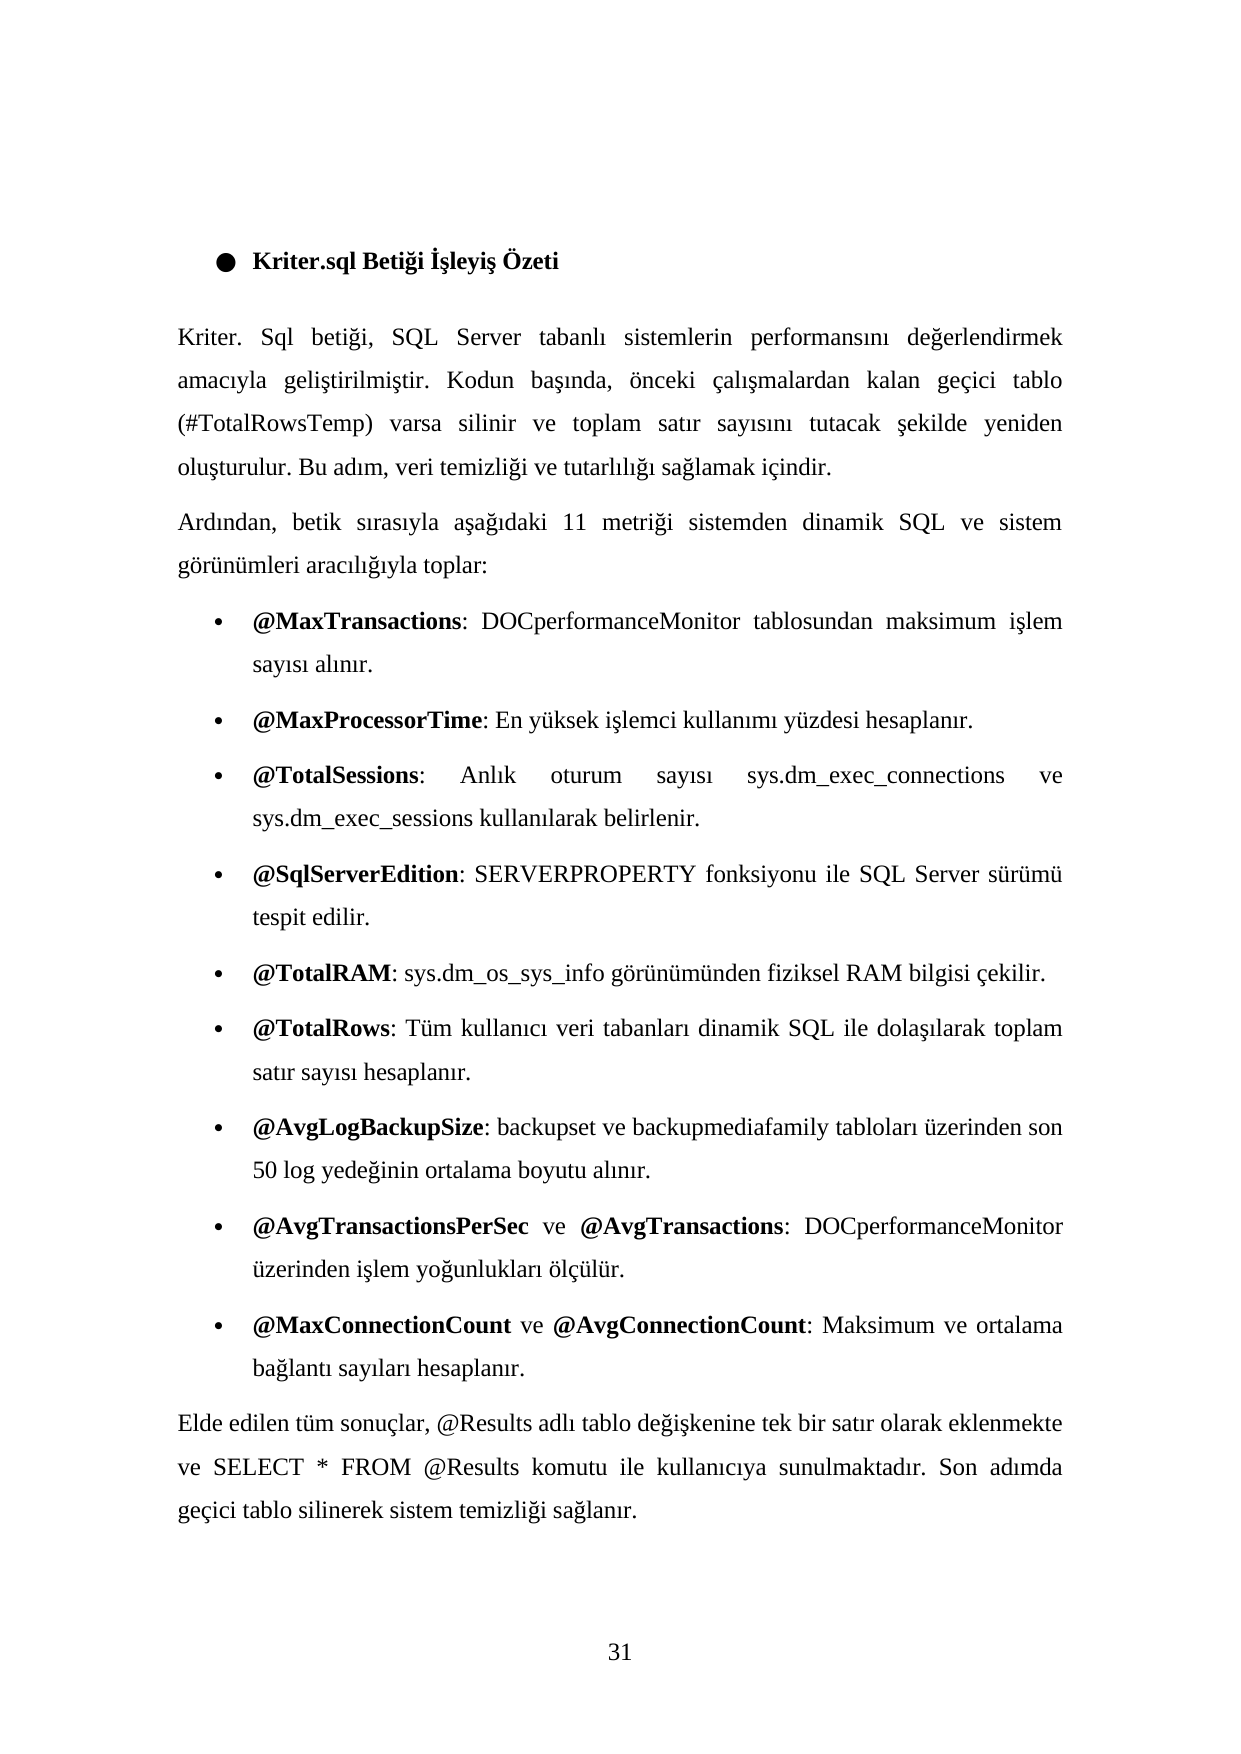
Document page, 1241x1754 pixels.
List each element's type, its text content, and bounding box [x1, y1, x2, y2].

list @TotalRAM: sys.dm_os_sys_info görünümünden fiziksel RAM bilgisi çekilir. [215, 958, 1063, 987]
list @MaxConnectionCount ve @AvgConnectionCount: Maksimum ve ortalama bağlantı sayıları hesaplanır. [215, 1310, 1063, 1382]
text Kriter. Sql betiği, SQL Server tabanlı sistemlerin performansını değerlendirmek amacıyla geliştirilmiştir. Kodun başında, önceki çalışmalardan kalan geçici tablo (#TotalRowsTemp) varsa silinir ve toplam satır sayısını tutacak şekilde yeniden oluşturulur. Bu adım, veri temizliği ve tutarlılığı sağlamak içindir. [177, 322, 1063, 480]
list @TotalSessions: Anlık oturum sayısı sys.dm_exec_connections ve sys.dm_exec_sessions kullanılarak belirlenir. [215, 760, 1063, 832]
list Kriter.sql Betiği İşleyiş Özeti [215, 233, 1063, 284]
list @MaxProcessorTime: En yüksek işlemci kullanımı yüzdesi hesaplanır. [215, 705, 1063, 733]
list @MaxTransactions: DOCperformanceMonitor tablosundan maksimum işlem sayısı alınır. [215, 606, 1063, 678]
text Elde edilen tüm sonuçlar, @Results adlı tablo değişkenine tek bir satır olarak eklenmekte ve SELECT * FROM @Results komutu ile kullanıcıya sunulmaktadır. Son adımda geçici tablo silinerek sistem temizliği sağlanır. [177, 1408, 1063, 1523]
list @AvgTransactionsPerSec ve @AvgTransactions: DOCperformanceMonitor üzerinden işlem yoğunlukları ölçülür. [215, 1211, 1063, 1283]
text Ardından, betik sırasıyla aşağıdaki 11 metriği sistemden dinamik SQL ve sistem görünümleri aracılığıyla toplar: [177, 507, 1063, 579]
list @SqlServerEdition: SERVERPROPERTY fonksiyonu ile SQL Server sürümü tespit edilir. [215, 859, 1063, 931]
list @TotalRows: Tüm kullanıcı veri tabanları dinamik SQL ile dolaşılarak toplam satır sayısı hesaplanır. [215, 1013, 1063, 1085]
list @AvgLogBackupSize: backupset ve backupmediafamily tabloları üzerinden son 50 log yedeğinin ortalama boyutu alınır. [215, 1112, 1063, 1184]
